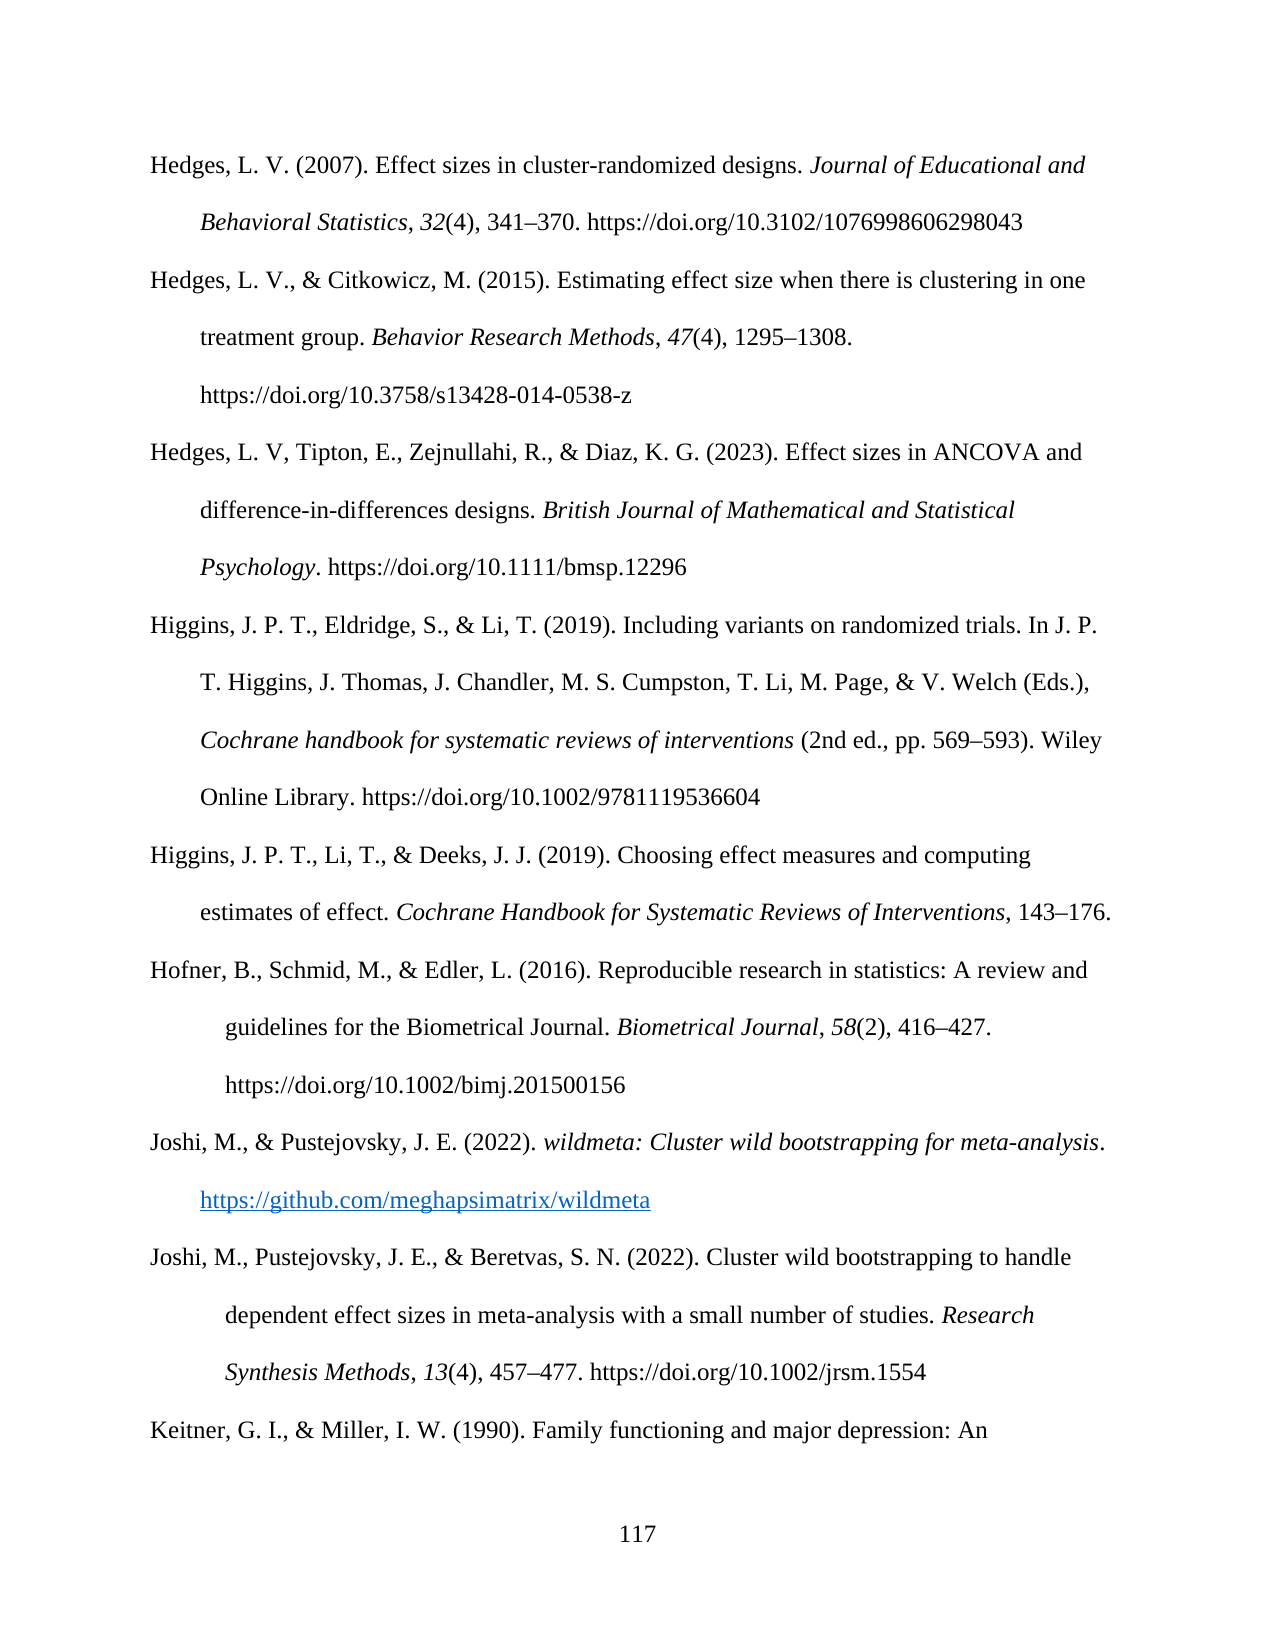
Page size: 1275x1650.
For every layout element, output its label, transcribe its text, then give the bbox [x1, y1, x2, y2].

text Hedges, L. V. (2007). Effect sizes in cluster-randomized designs. Journal of Educational and Behavioral Statistics, 32(4), 341–370. https://doi.org/10.3102/1076998606298043 [150, 150, 1125, 236]
text Hedges, L. V., & Citkowicz, M. (2015). Estimating effect size when there is clustering in one treatment group. Behavior Research Methods, 47(4), 1295–1308. https://doi.org/10.3758/s13428-014-0538-z [150, 265, 1125, 409]
text Joshi, M., Pustejovsky, J. E., & Beretvas, S. N. (2022). Cluster wild bootstrapping to handle dependent effect sizes in meta-analysis with a small number of studies. Research Synthesis Methods, 13(4), 457–477. https://doi.org/10.1002/jrsm.1554 [150, 1242, 1125, 1386]
text Hedges, L. V, Tipton, E., Zejnullahi, R., & Diaz, K. G. (2023). Effect sizes in ANCOVA and difference-in-differences designs. British Journal of Mathematical and Statistical Psychology. https://doi.org/10.1111/bmsp.12296 [150, 437, 1125, 581]
text Joshi, M., & Pustejovsky, J. E. (2022). wildmeta: Cluster wild bootstrapping for meta-analysis. https://github.com/meghapsimatrix/wildmeta [150, 1127, 1125, 1214]
text Higgins, J. P. T., Li, T., & Deeks, J. J. (2019). Choosing effect measures and computing estimates of effect. Cochrane Handbook for Systematic Reviews of Interventions, 143–176. [150, 840, 1125, 926]
text Higgins, J. P. T., Eldridge, S., & Li, T. (2019). Including variants on randomized trials. In J. P. T. Higgins, J. Thomas, J. Chandler, M. S. Cumpston, T. Li, M. Page, & V. Welch (Eds.), Cochrane handbook for systematic reviews of interventions (2nd ed., pp. 569–593). Wiley Online Library. https://doi.org/10.1002/9781119536604 [150, 610, 1125, 811]
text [150, 1415, 1125, 1444]
text Hofner, B., Schmid, M., & Edler, L. (2016). Reproducible research in statistics: A review and guidelines for the Biometrical Journal. Biometrical Journal, 58(2), 416–427. https://doi.org/10.1002/bimj.201500156 [150, 955, 1125, 1099]
